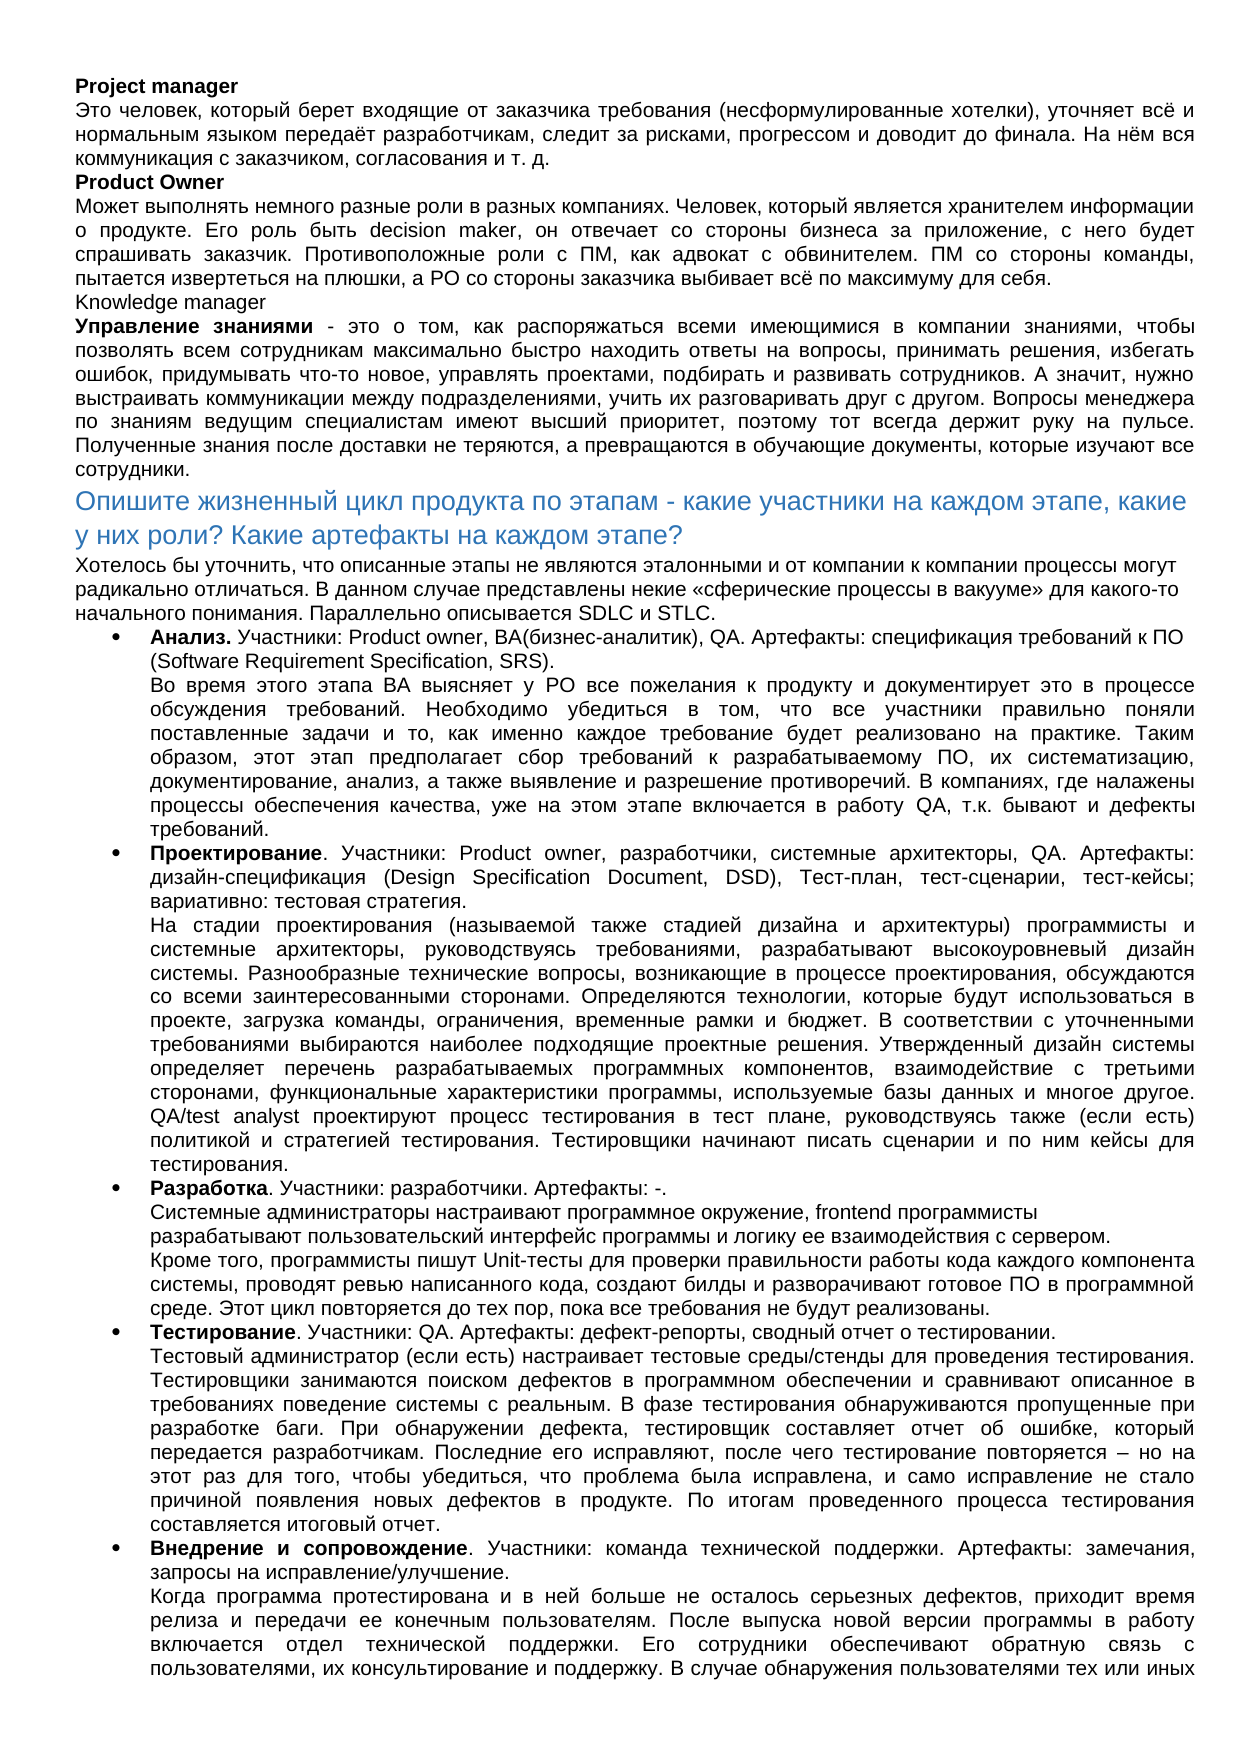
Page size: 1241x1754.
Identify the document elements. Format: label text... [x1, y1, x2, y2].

text Это человек, который берет входящие от заказчика требования (несформулированные хотелки), уточняет всё и нормальным языком передаёт разработчикам, следит за рисками, прогрессом и доводит до финала. На нём вся коммуникация с заказчиком, согласования и т. д. [75, 98, 1196, 170]
text Product Owner [75, 170, 1196, 194]
list Внедрение и сопровождение. Участники: команда технической поддержки. Артефакты: замечания, запросы на исправление/улучшение. [112, 1536, 1196, 1583]
text На стадии проектирования (называемой также стадией дизайна и архитектуры) программисты и системные архитекторы, руководствуясь требованиями, разрабатывают высокоуровневый дизайн системы. Разнообразные технические вопросы, возникающие в процессе проектирования, обсуждаются со всеми заинтересованными сторонами. Определяются технологии, которые будут использоваться в проекте, загрузка команды, ограничения, временные рамки и бюджет. В соответствии с уточненными требованиями выбираются наиболее подходящие проектные решения. Утвержденный дизайн системы определяет перечень разрабатываемых программных компонентов, взаимодействие с третьими сторонами, функциональные характеристики программы, используемые базы данных и многое другое. QA/test analyst проектируют процесс тестирования в тест плане, руководствуясь также (если есть) политикой и стратегией тестирования. Тестировщики начинают писать сценарии и по ним кейсы для тестирования. [150, 912, 1196, 1176]
list Проектирование. Участники: Product owner, разработчики, системные архитекторы, QA. Артефакты: дизайн-спецификация (Design Specification Document, DSD), Тест-план, тест-сценарии, тест-кейсы; вариативно: тестовая стратегия. [112, 840, 1196, 912]
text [150, 1583, 1196, 1679]
subtitle Опишите жизненный цикл продукта по этапам - какие участники на каждом этапе, какие у них роли? Какие артефакты на каждом этапе? [75, 485, 1196, 550]
text Хотелось бы уточнить, что описанные этапы не являются эталонными и от компании к компании процессы могут радикально отличаться. В данном случае представлены некие «сферические процессы в вакууме» для какого-то начального понимания. Параллельно описывается SDLC и STLC. [75, 553, 1196, 625]
text Системные администраторы настраивают программное окружение, frontend программисты разрабатывают пользовательский интерфейс программы и логику ее взаимодействия с сервером. [150, 1200, 1196, 1248]
list Анализ. Участники: Product owner, BA(бизнес-аналитик), QA. Артефакты: спецификация требований к ПО (Software Requirement Specification, SRS). [112, 625, 1196, 673]
text Тестовый администратор (если есть) настраивает тестовые среды/стенды для проведения тестирования. Тестировщики занимаются поиском дефектов в программном обеспечении и сравнивают описанное в требованиях поведение системы с реальным. В фазе тестирования обнаруживаются пропущенные при разработке баги. При обнаружении дефекта, тестировщик составляет отчет об ошибке, который передается разработчикам. Последние его исправляют, после чего тестирование повторяется – но на этот раз для того, чтобы убедиться, что проблема была исправлена, и само исправление не стало причиной появления новых дефектов в продукте. По итогам проведенного процесса тестирования составляется итоговый отчет. [150, 1344, 1196, 1536]
text Project manager [75, 74, 1196, 98]
text Во время этого этапа BA выясняет у PO все пожелания к продукту и документирует это в процессе обсуждения требований. Необходимо убедиться в том, что все участники правильно поняли поставленные задачи и то, как именно каждое требование будет реализовано на практике. Таким образом, этот этап предполагает сбор требований к разрабатываемому ПО, их систематизацию, документирование, анализ, а также выявление и разрешение противоречий. В компаниях, где налажены процессы обеспечения качества, уже на этом этапе включается в работу QA, т.к. бывают и дефекты требований. [150, 673, 1196, 840]
text Может выполнять немного разные роли в разных компаниях. Человек, который является хранителем информации о продукте. Его роль быть decision maker, он отвечает со стороны бизнеса за приложение, с него будет спрашивать заказчик. Противоположные роли с ПМ, как адвокат с обвинителем. ПМ со стороны команды, пытается извертеться на плюшки, а PO со стороны заказчика выбивает всё по максимуму для себя. [75, 194, 1196, 289]
list Тестирование. Участники: QA. Артефакты: дефект-репорты, сводный отчет о тестировании. [112, 1320, 1196, 1344]
text Knowledge manager [75, 289, 1196, 313]
list Разработка. Участники: разработчики. Артефакты: -. [112, 1176, 1196, 1200]
text Управление знаниями - это о том, как распоряжаться всеми имеющимися в компании знаниями, чтобы позволять всем сотрудникам максимально быстро находить ответы на вопросы, принимать решения, избегать ошибок, придумывать что-то новое, управлять проектами, подбирать и развивать сотрудников. А значит, нужно выстраивать коммуникации между подразделениями, учить их разговаривать друг с другом. Вопросы менеджера по знаниям ведущим специалистам имеют высший приоритет, поэтому тот всегда держит руку на пульсе. Полученные знания после доставки не теряются, а превращаются в обучающие документы, которые изучают все сотрудники. [75, 313, 1196, 481]
text Кроме того, программисты пишут Unit-тесты для проверки правильности работы кода каждого компонента системы, проводят ревью написанного кода, создают билды и разворачивают готовое ПО в программной среде. Этот цикл повторяется до тех пор, пока все требования не будут реализованы. [150, 1248, 1196, 1320]
